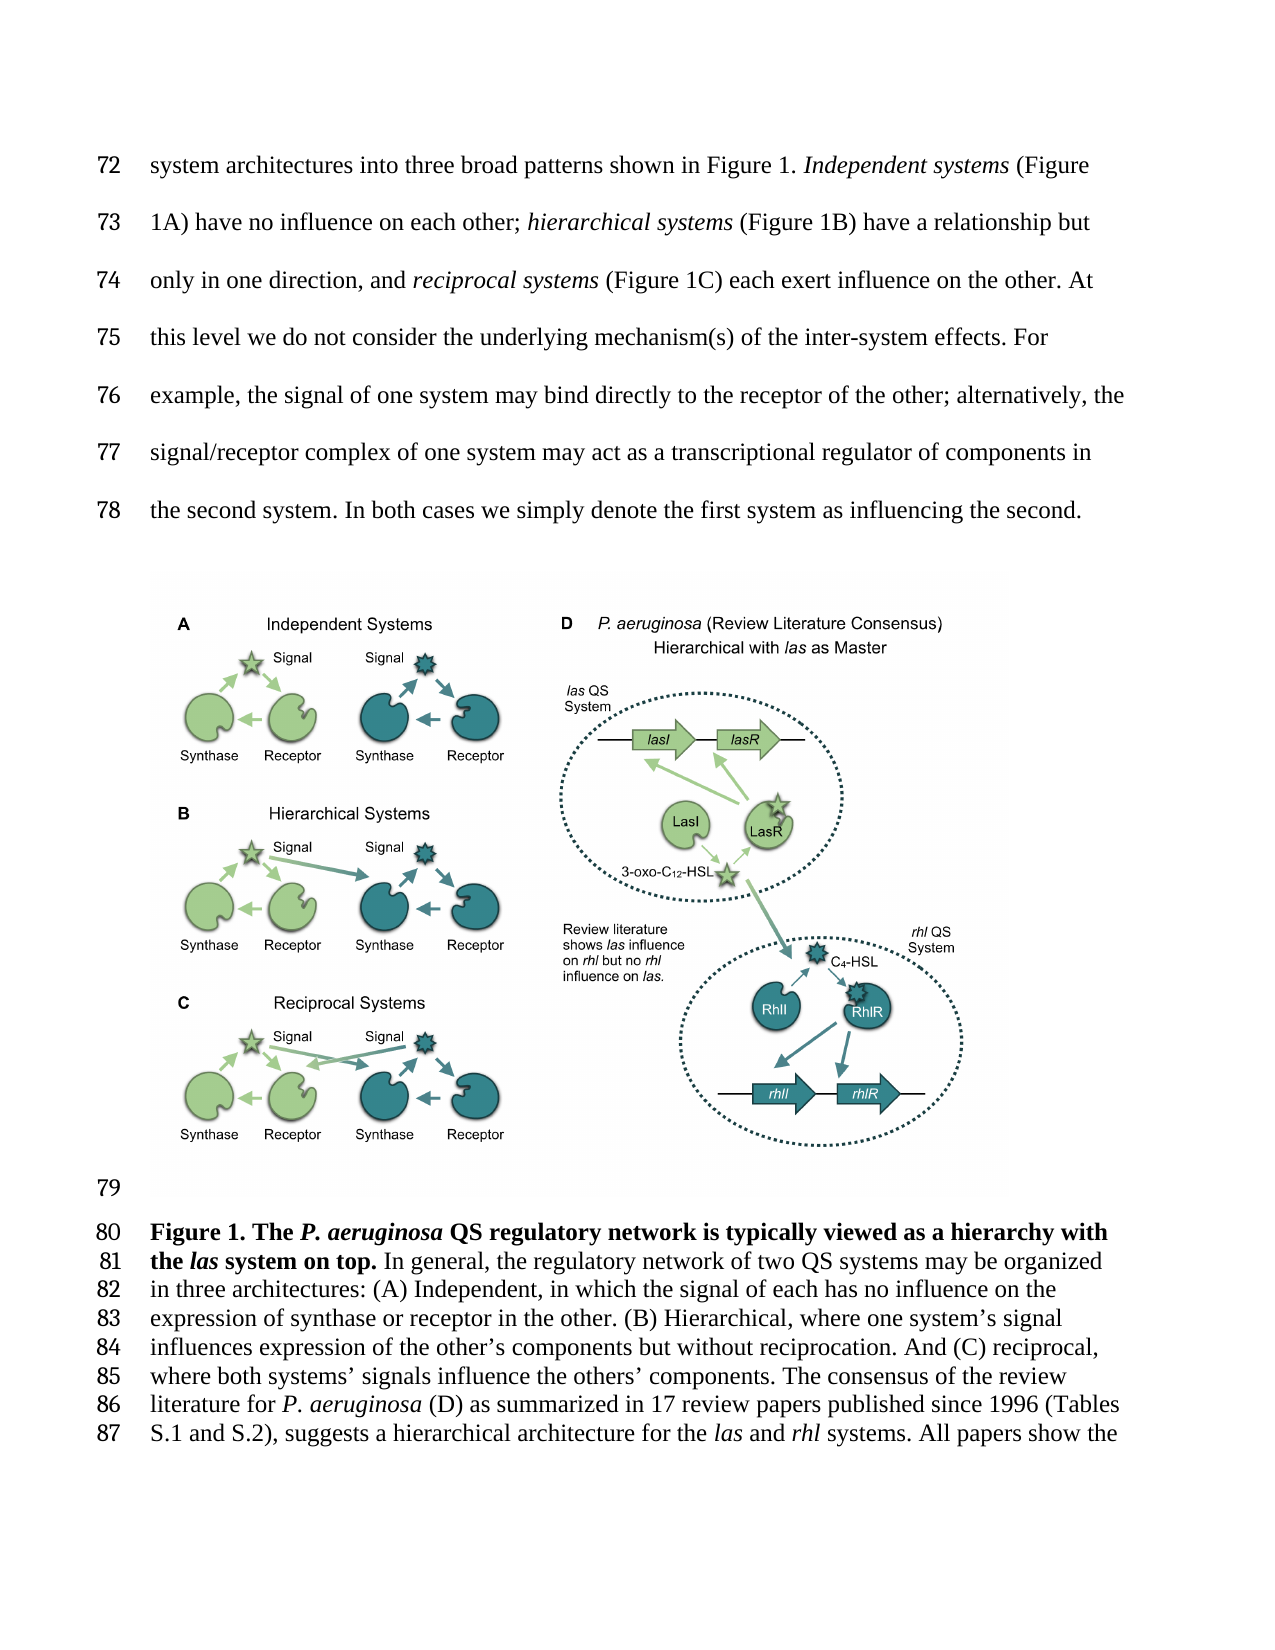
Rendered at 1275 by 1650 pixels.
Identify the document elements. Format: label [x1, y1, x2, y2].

text [150, 150, 1125, 524]
picture [150, 571, 1010, 1197]
text [150, 1217, 1125, 1447]
